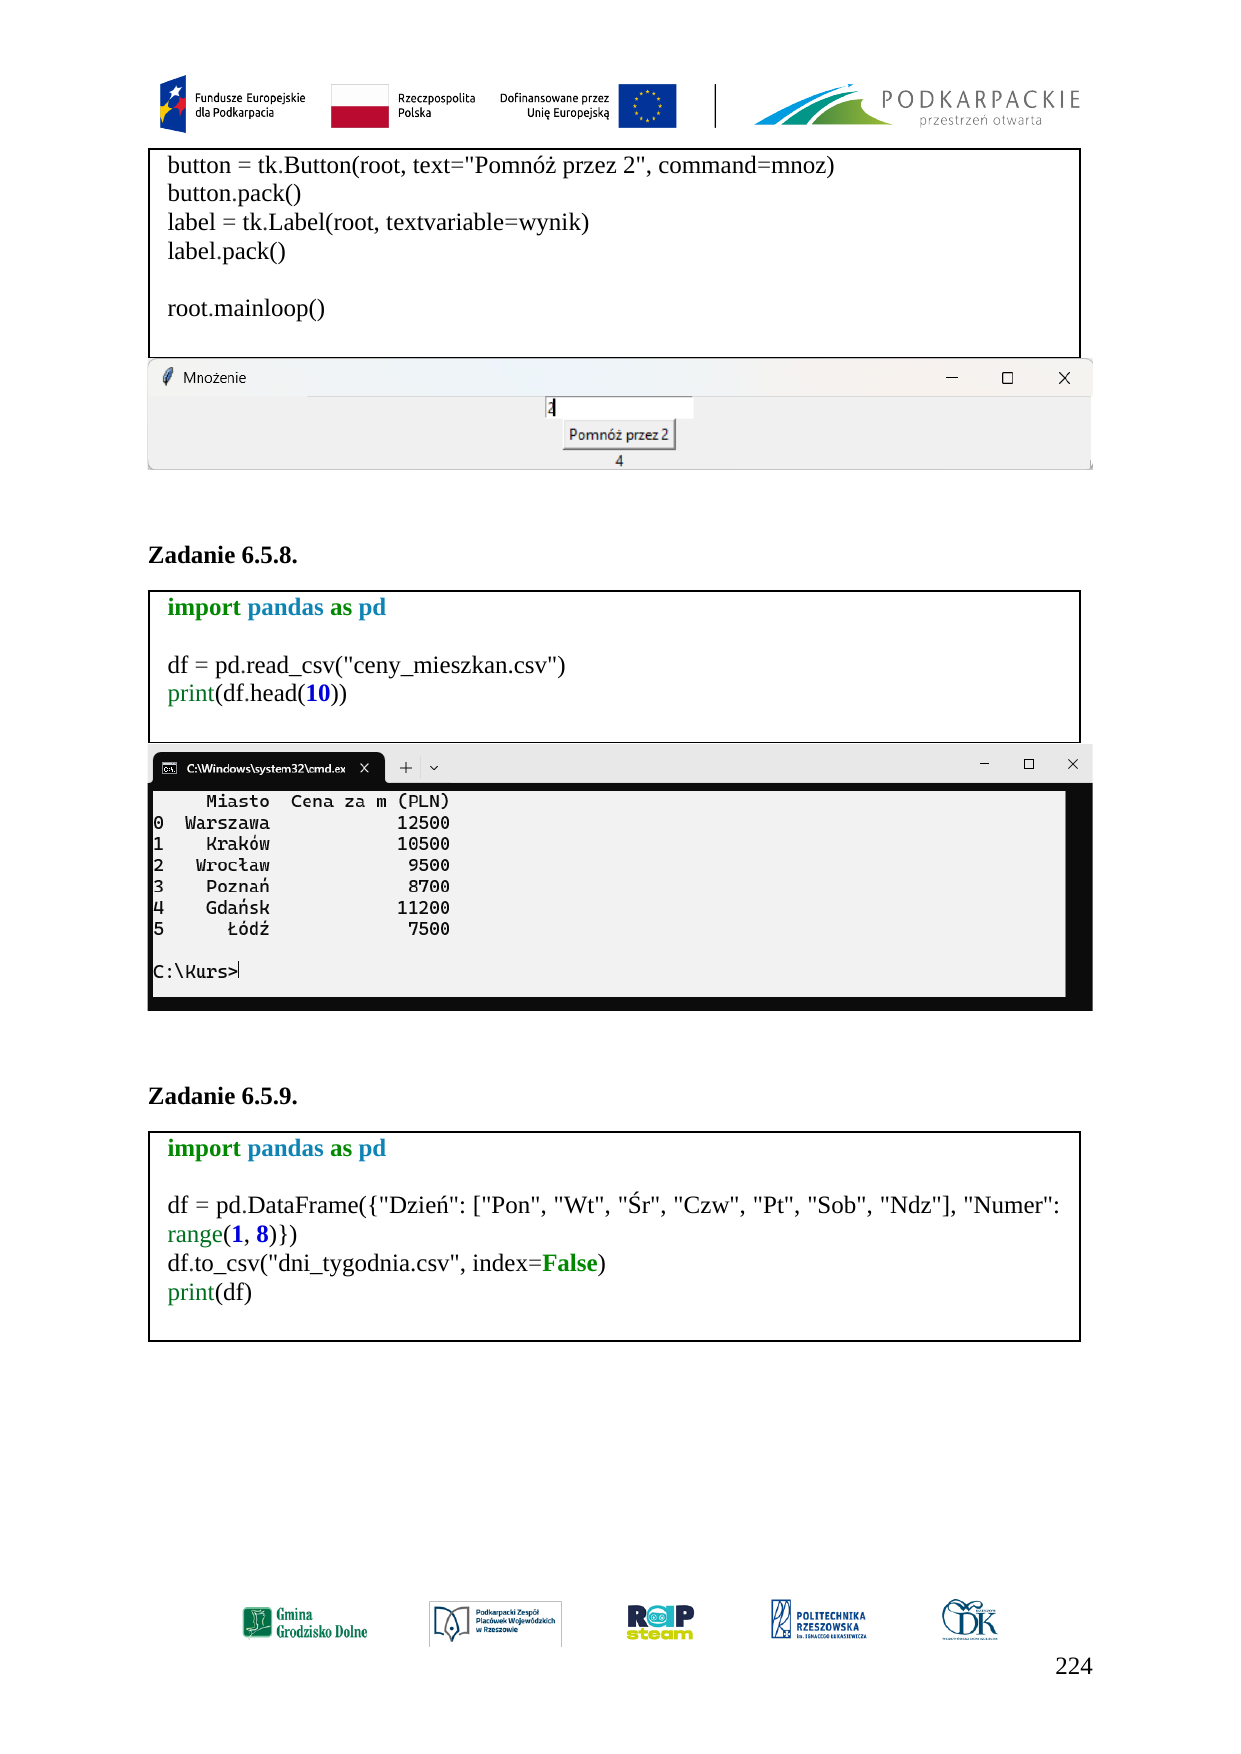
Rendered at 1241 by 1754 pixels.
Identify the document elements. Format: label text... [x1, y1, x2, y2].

text Zadanie 6.5.9. [148, 1081, 1092, 1110]
table_header [150, 150, 1079, 357]
picture [242, 1585, 998, 1652]
picture [147, 743, 1093, 1011]
table_header [150, 592, 1079, 742]
text Zadanie 6.5.8. [148, 541, 1092, 569]
picture [147, 358, 1093, 470]
picture [147, 60, 1093, 148]
table_header [150, 1133, 1079, 1340]
